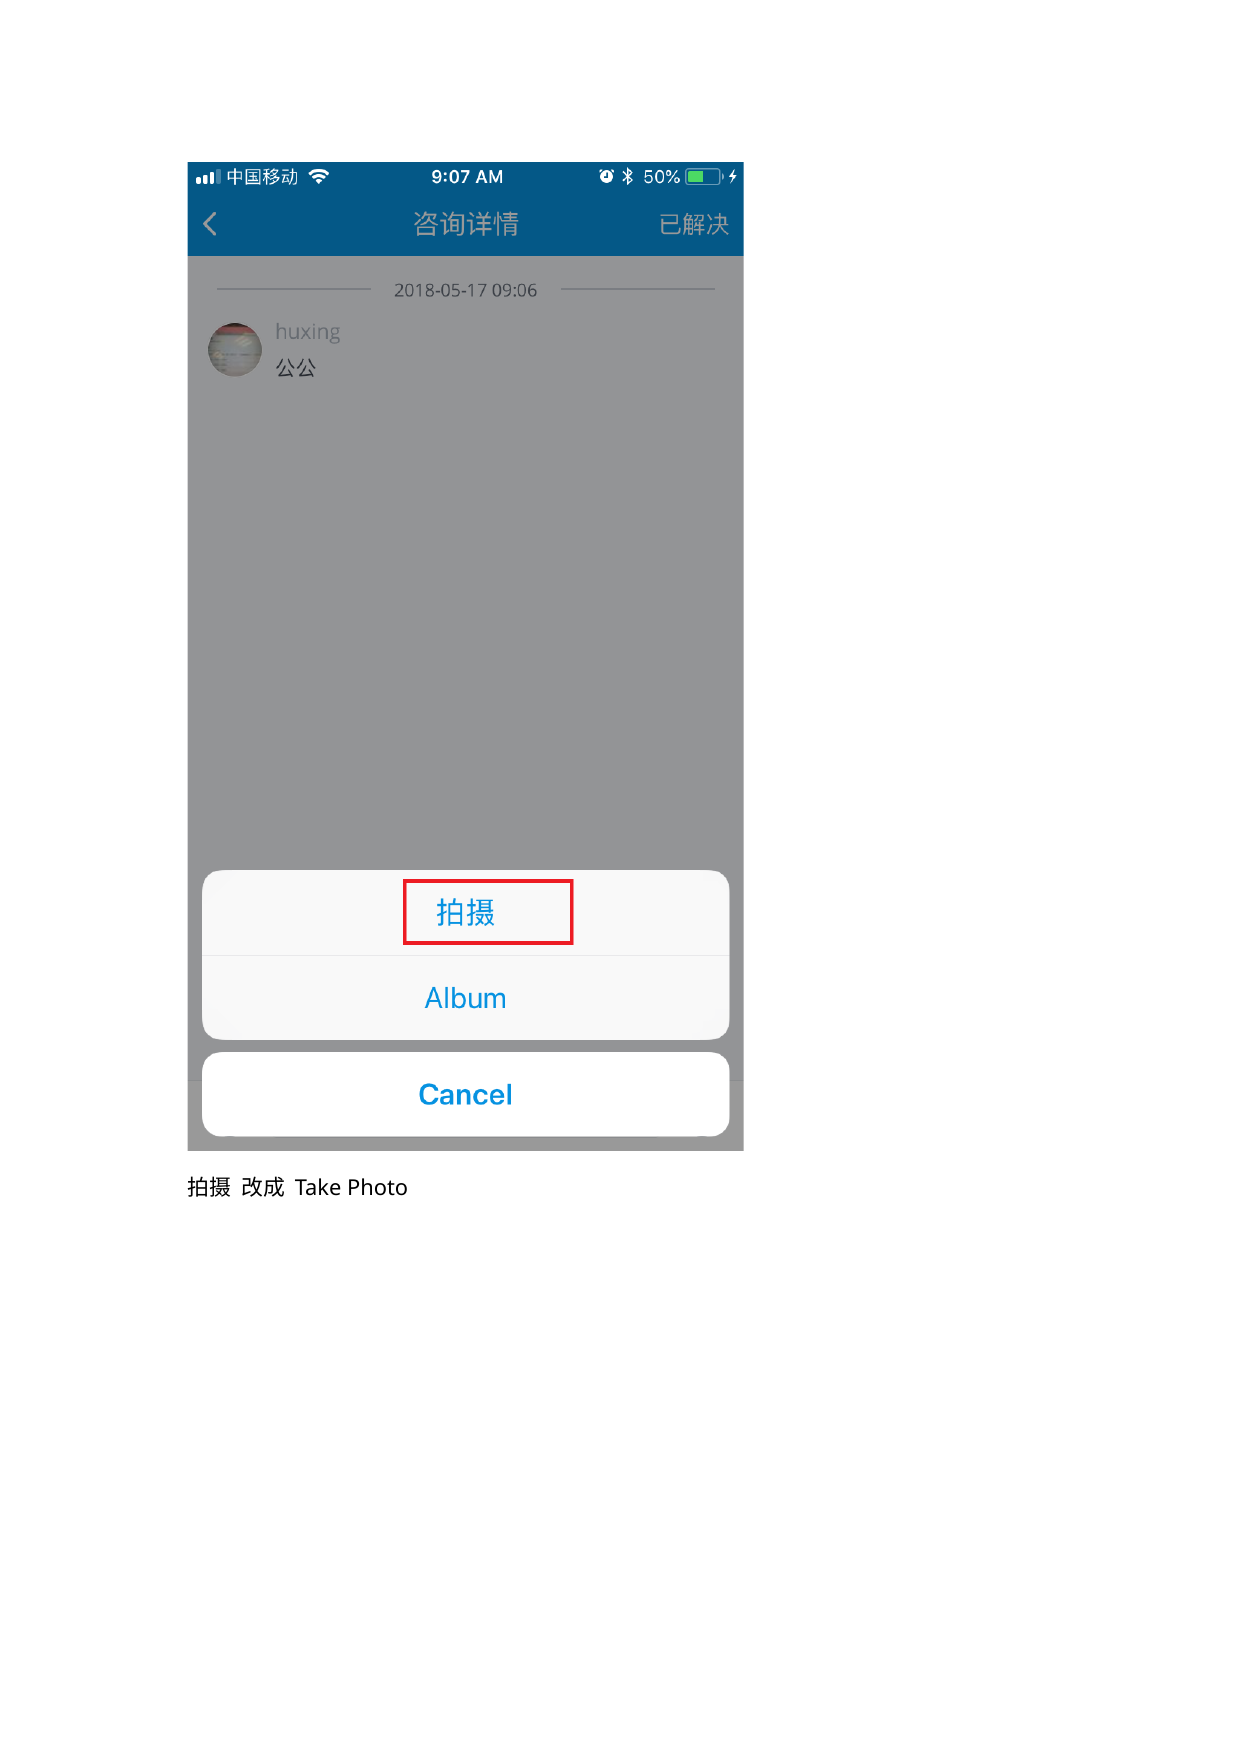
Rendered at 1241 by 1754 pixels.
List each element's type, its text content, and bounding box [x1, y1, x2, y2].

picture [187, 162, 744, 1151]
text 拍摄 改成 Take Photo [187, 1169, 1053, 1202]
